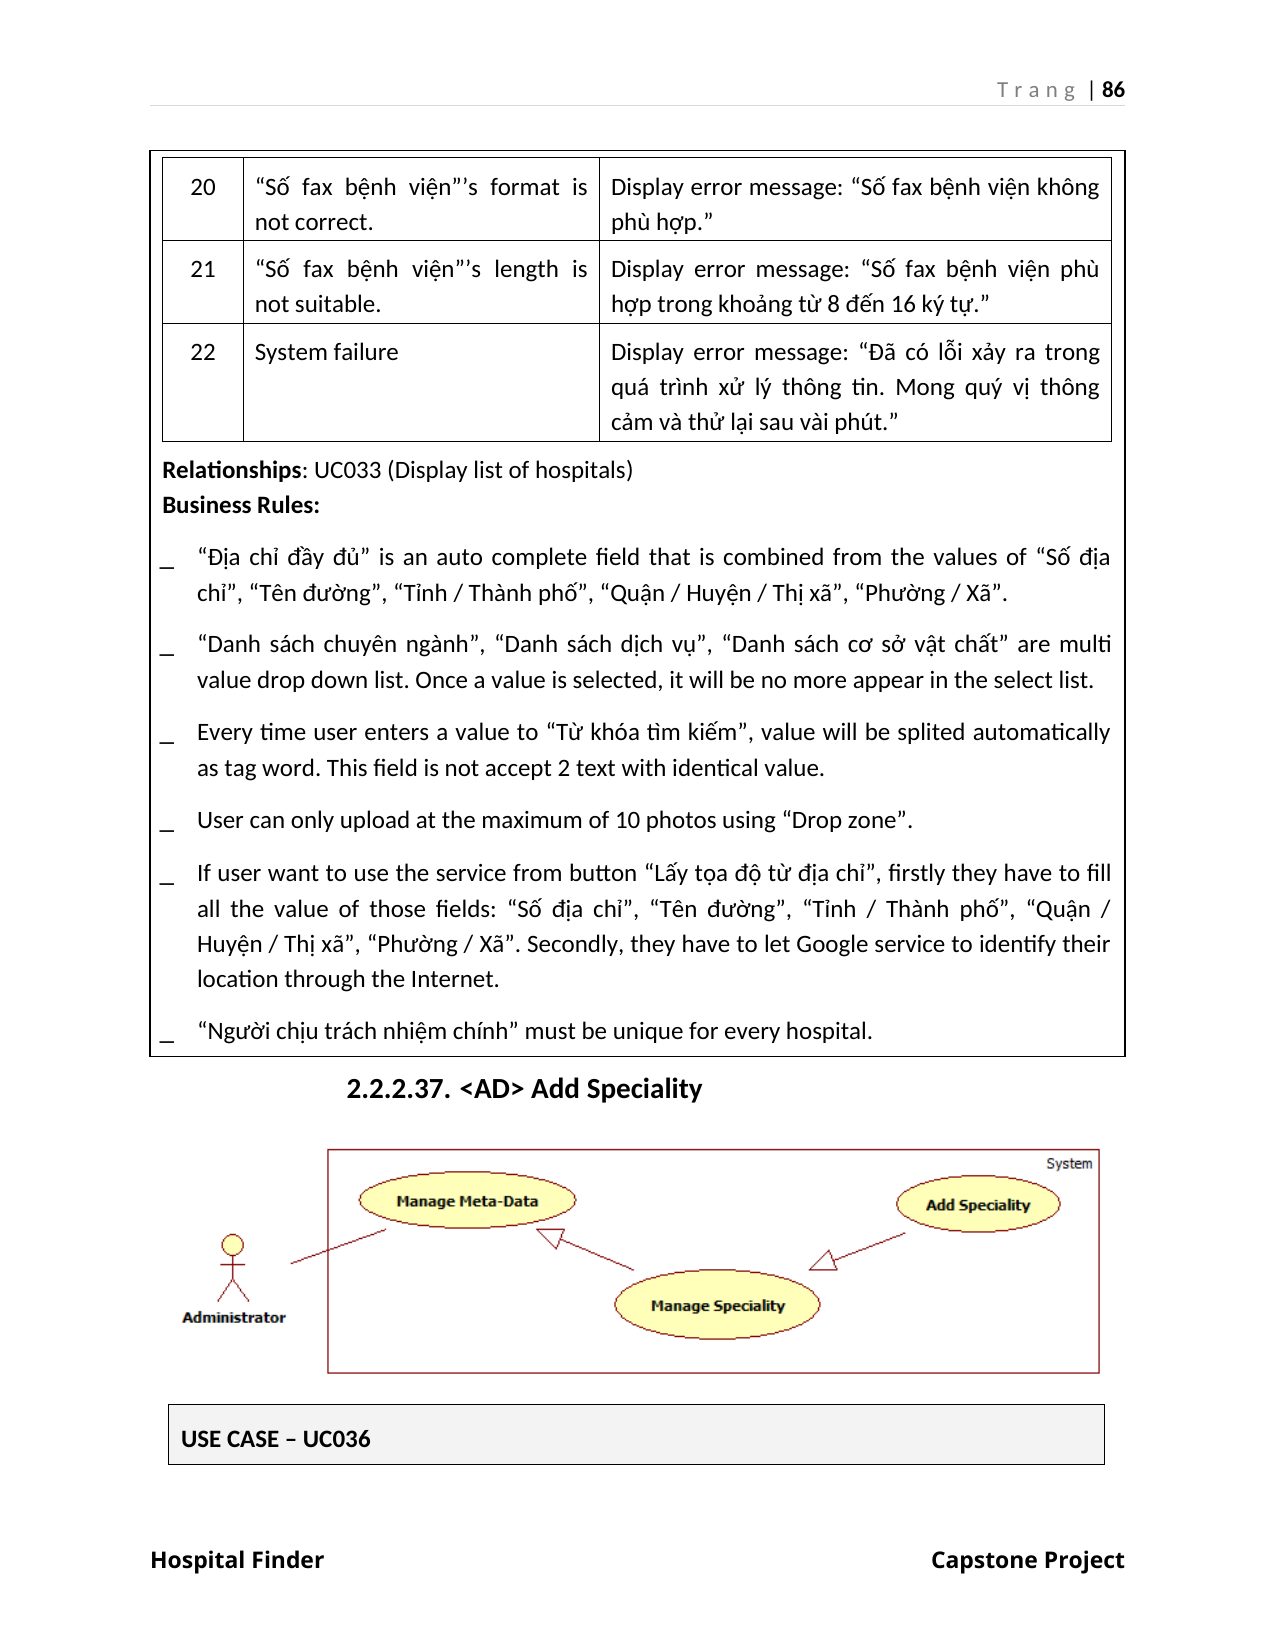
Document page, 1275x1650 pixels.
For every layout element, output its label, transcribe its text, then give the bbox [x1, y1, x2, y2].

table_header USE CASE – UC036 [169, 1405, 1104, 1464]
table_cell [151, 151, 1124, 1056]
picture [150, 1123, 1125, 1400]
list <AD> Add Speciality [346, 1070, 1125, 1105]
